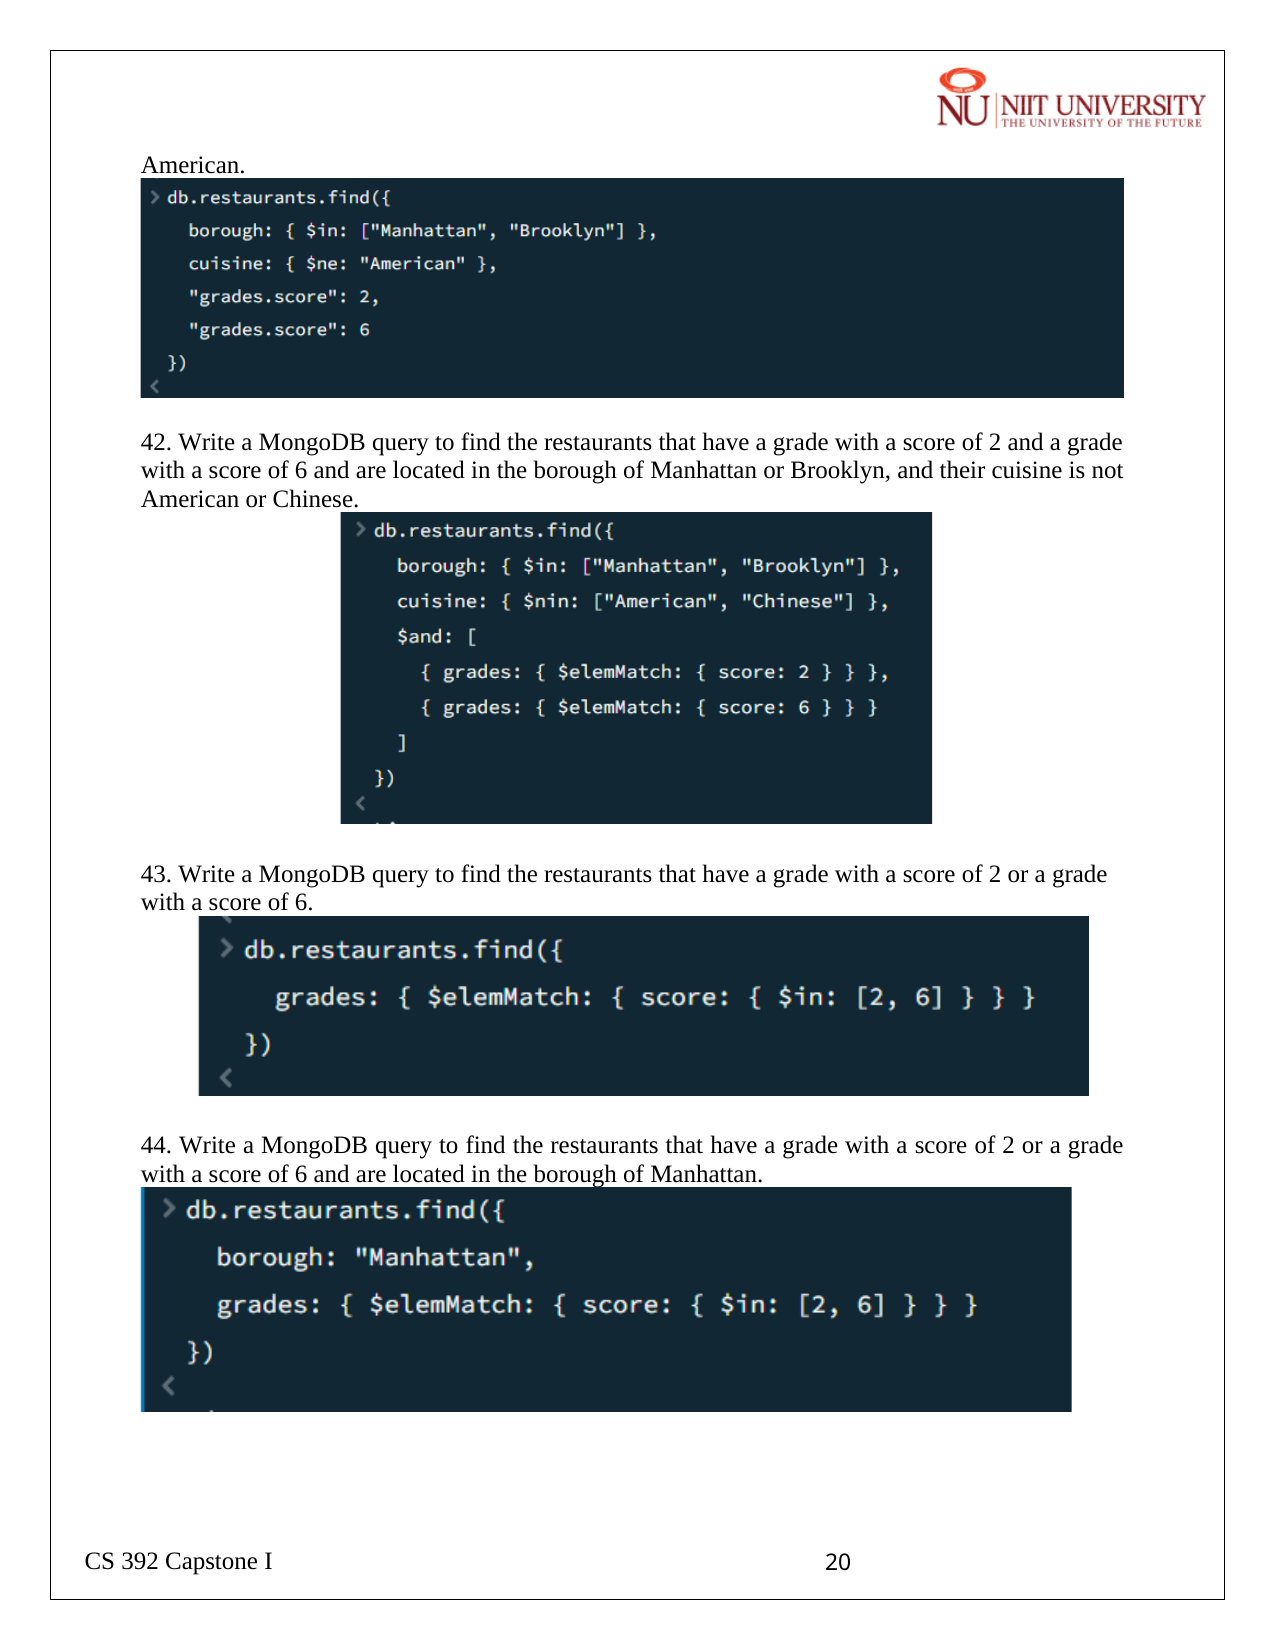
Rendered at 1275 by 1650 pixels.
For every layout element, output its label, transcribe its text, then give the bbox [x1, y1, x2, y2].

picture [196, 916, 1089, 1096]
picture [140, 178, 1124, 398]
picture [923, 57, 1218, 138]
picture [140, 1187, 1072, 1412]
picture [340, 512, 933, 824]
